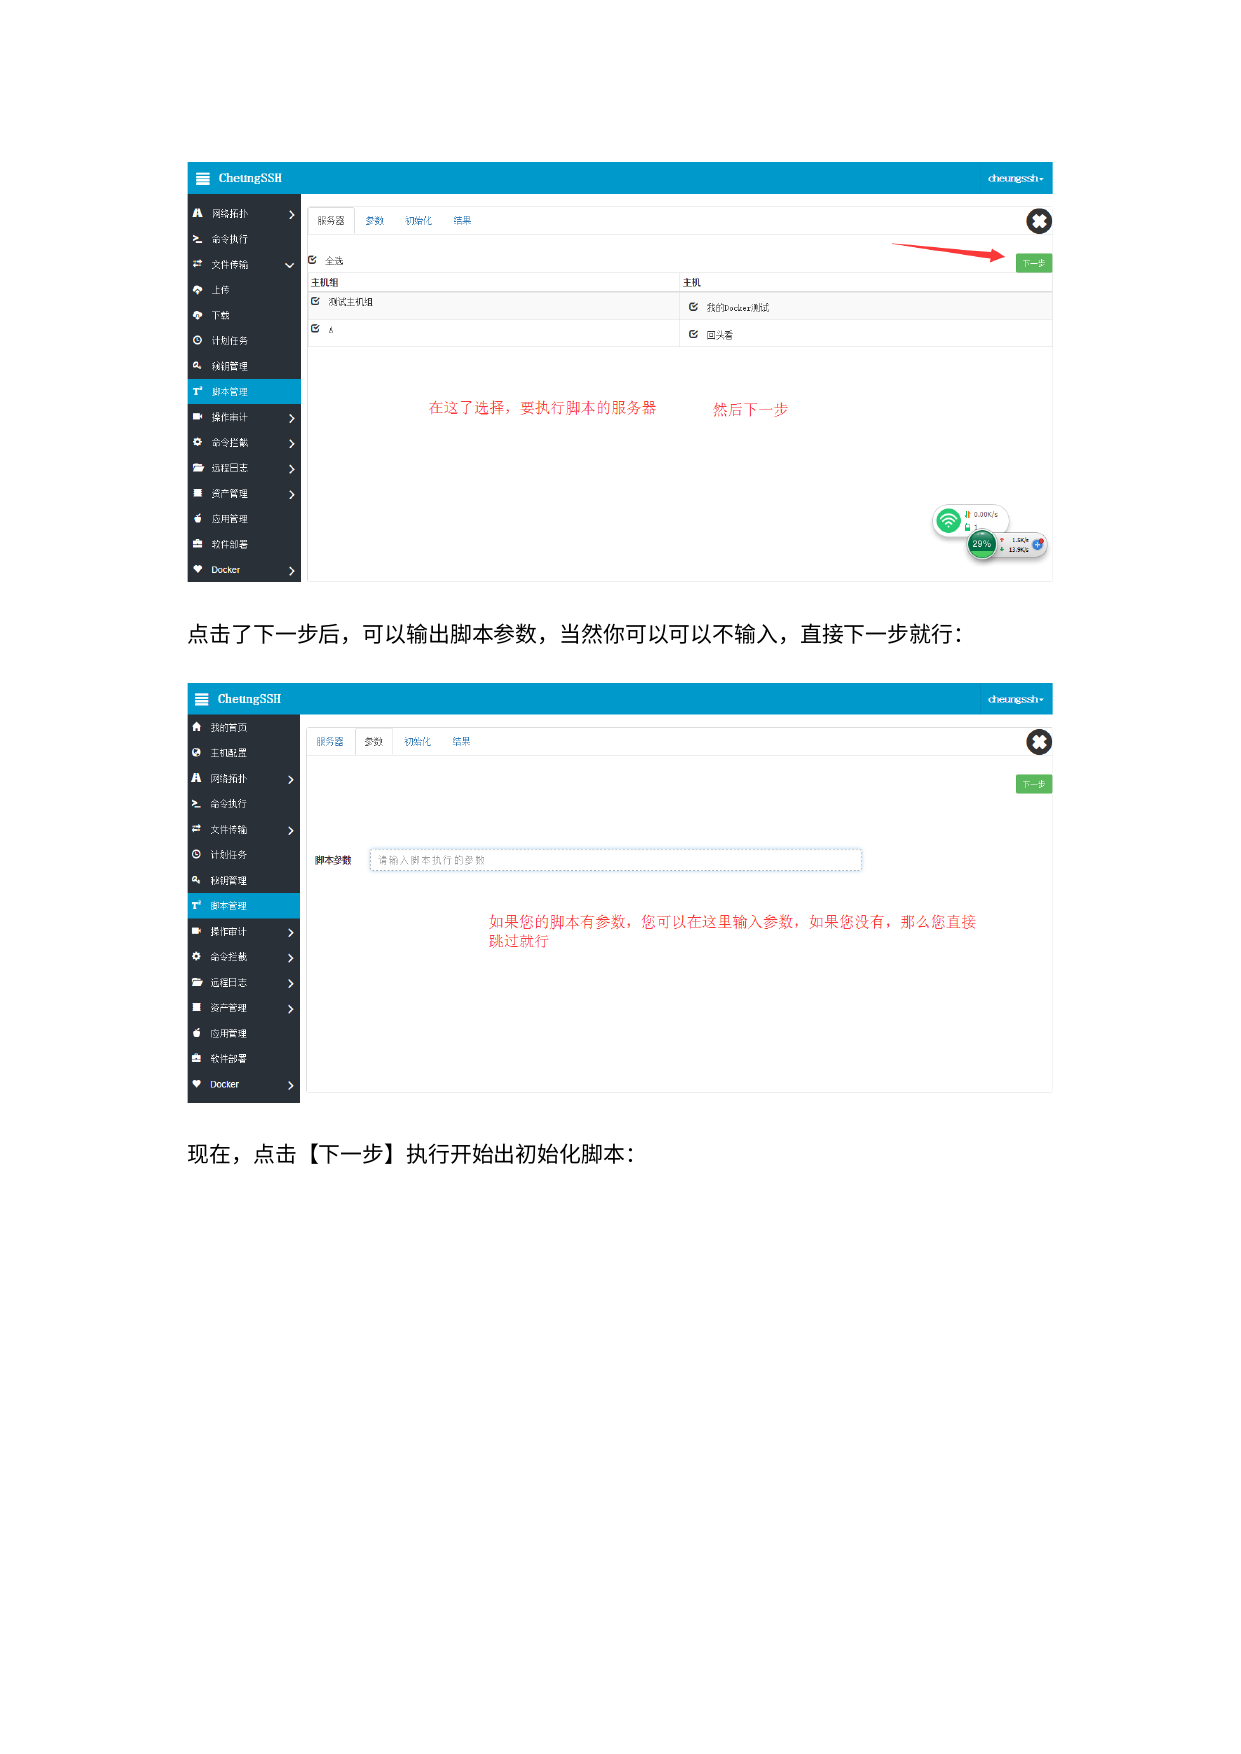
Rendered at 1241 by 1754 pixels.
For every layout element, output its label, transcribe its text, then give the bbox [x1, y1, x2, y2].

picture [196, 701, 208, 705]
picture [187, 195, 1053, 582]
picture [197, 177, 209, 184]
text 点击了下一步后，可以输出脚本参数，当然你可以可以不输入，直接下一步就行： [187, 617, 1053, 649]
text 现在，点击【下一步】执行开始出初始化脚本： [187, 1137, 1053, 1169]
picture [187, 715, 1053, 1103]
